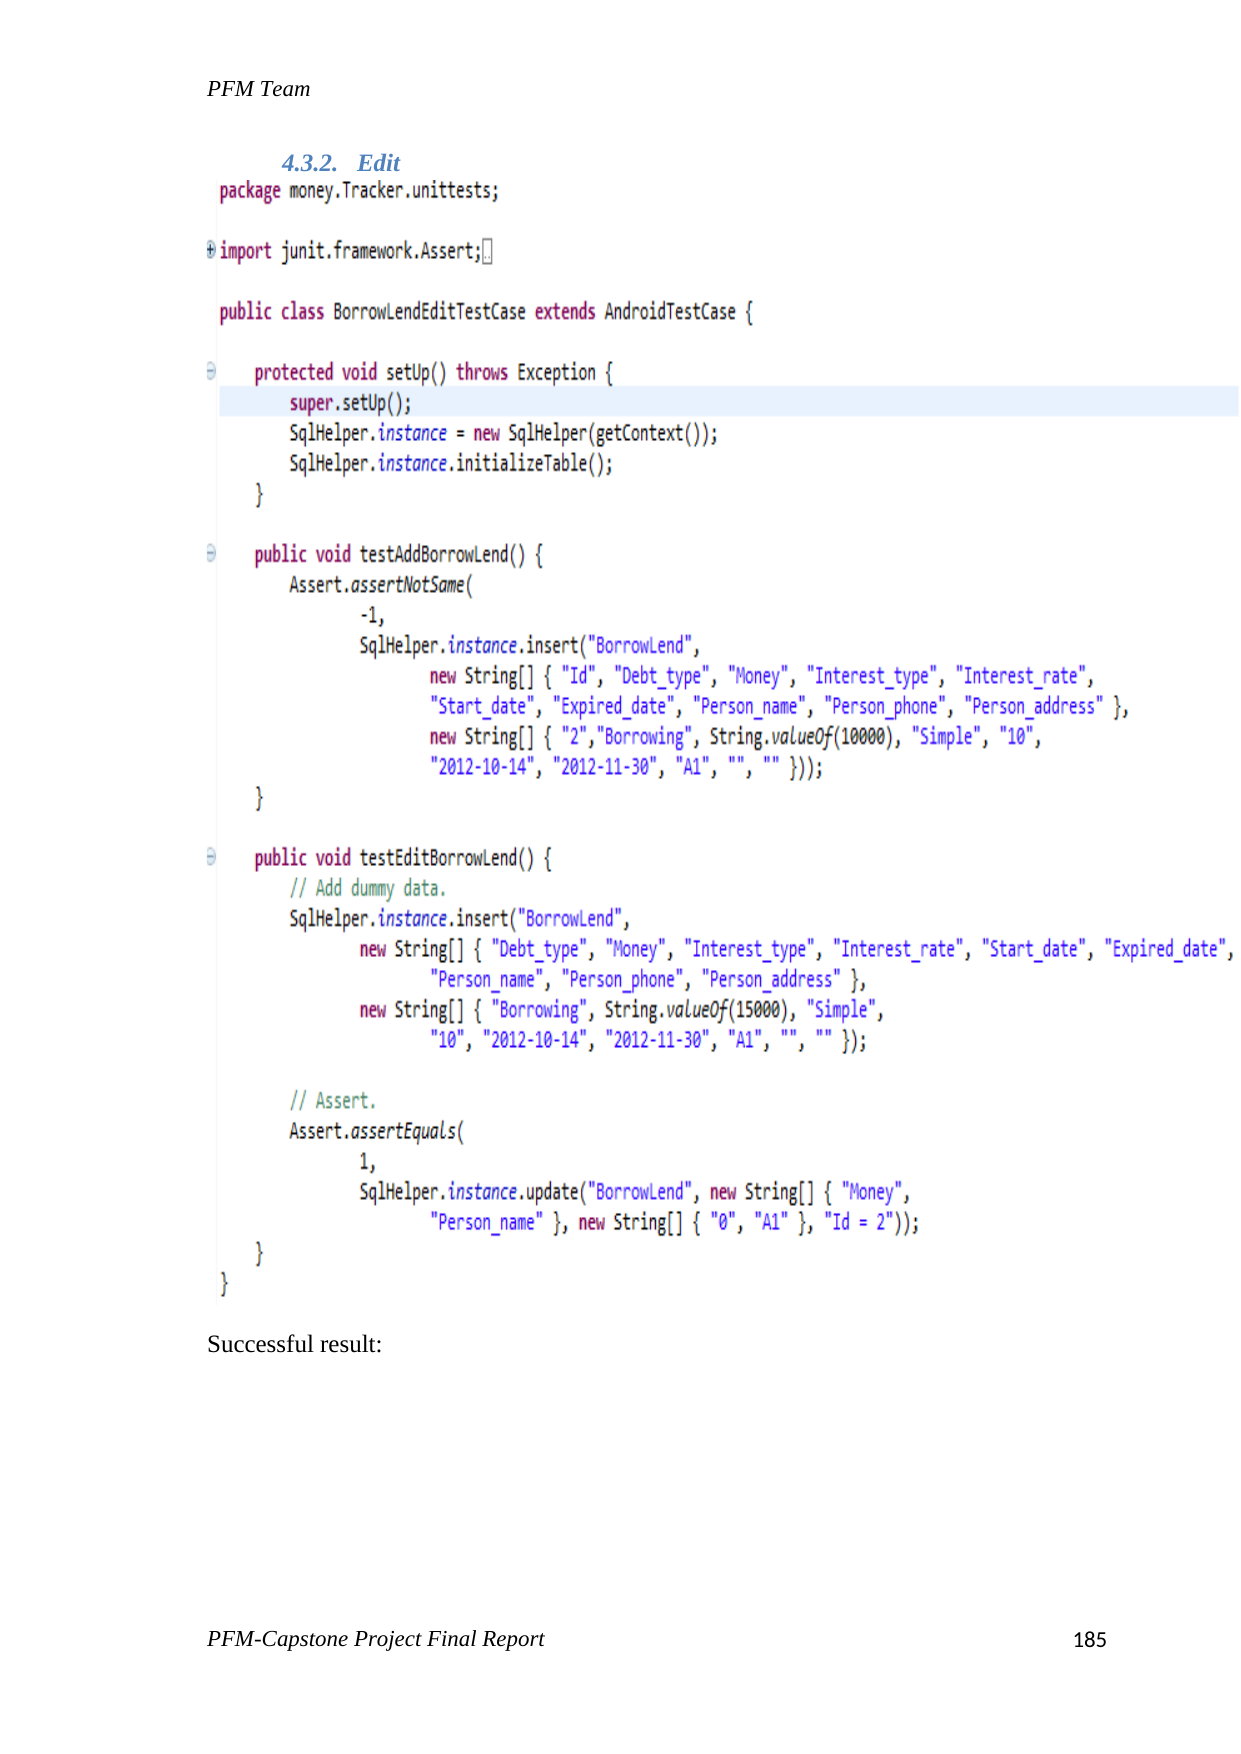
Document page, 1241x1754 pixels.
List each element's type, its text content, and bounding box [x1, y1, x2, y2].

text Successful result: [207, 1329, 1122, 1358]
subtitle Edit [282, 148, 1122, 176]
picture [206, 180, 1239, 1305]
